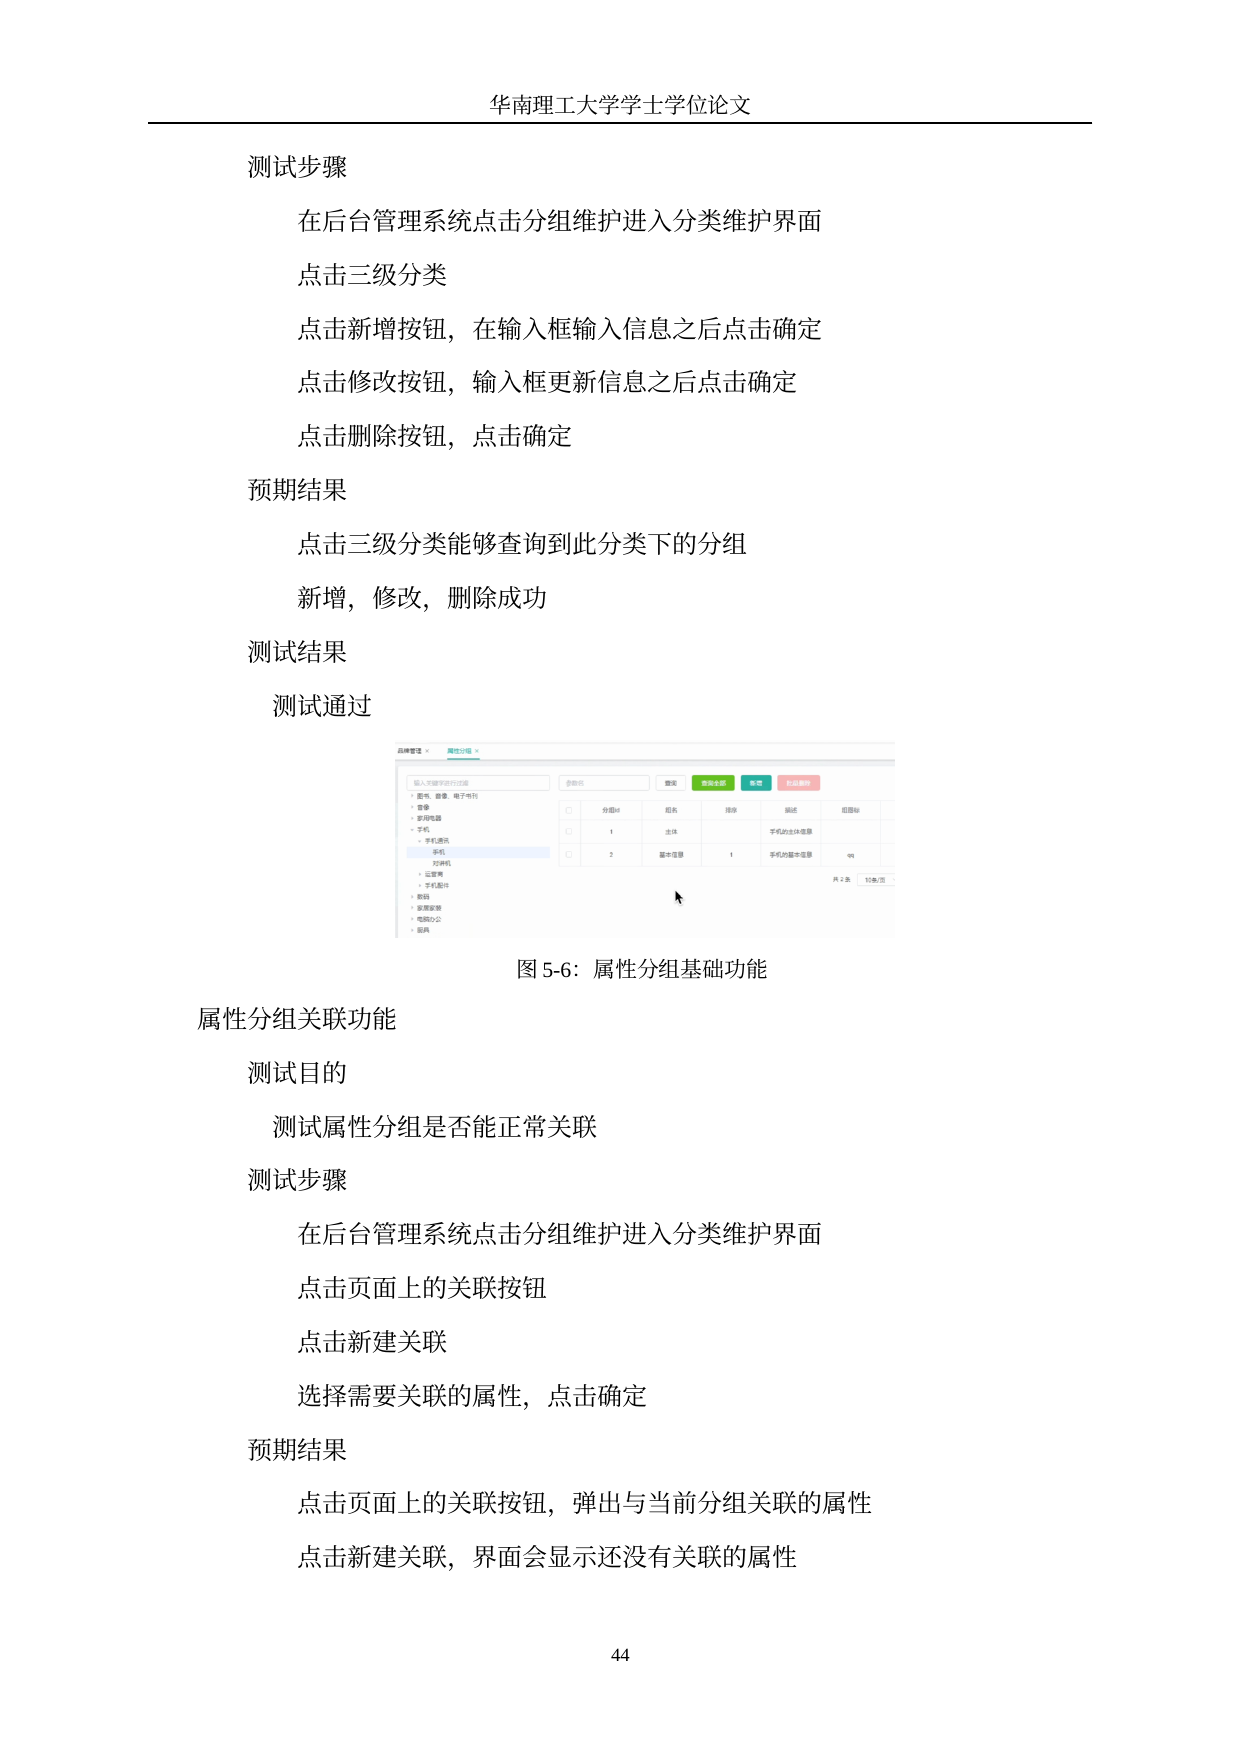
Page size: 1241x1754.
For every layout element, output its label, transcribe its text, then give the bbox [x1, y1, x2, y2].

text 点击删除按钮，点击确定 [248, 417, 1092, 453]
text 点击新增按钮，在输入框输入信息之后点击确定 [248, 309, 1092, 345]
text 点击三级分类能够查询到此分类下的分组 [248, 525, 1092, 561]
text 测试目的 [198, 1053, 1092, 1089]
text 测试步骤 [198, 1161, 1092, 1197]
text 点击修改按钮，输入框更新信息之后点击确定 [248, 363, 1092, 399]
text 新增，修改，删除成功 [248, 578, 1092, 614]
text 在后台管理系统点击分组维护进入分类维护界面 [248, 1215, 1092, 1251]
text 测试步骤 [198, 148, 1092, 184]
text 在后台管理系统点击分组维护进入分类维护界面 [248, 202, 1092, 237]
picture [395, 740, 895, 938]
text 预期结果 [198, 471, 1092, 507]
text 选择需要关联的属性，点击确定 [248, 1376, 1092, 1412]
text 点击三级分类 [248, 255, 1092, 291]
text 测试结果 [198, 632, 1092, 668]
text 点击新建关联，界面会显示还没有关联的属性 [248, 1538, 1092, 1574]
text 图5-6：属性分组基础功能 [148, 952, 1092, 984]
text 点击新建关联 [248, 1323, 1092, 1358]
text 点击页面上的关联按钮 [248, 1269, 1092, 1305]
text 属性分组关联功能 [148, 999, 1092, 1035]
text 测试属性分组是否能正常关联 [198, 1107, 1092, 1143]
text 点击页面上的关联按钮，弹出与当前分组关联的属性 [248, 1484, 1092, 1520]
text 预期结果 [198, 1430, 1092, 1466]
text 测试通过 [198, 686, 1092, 722]
